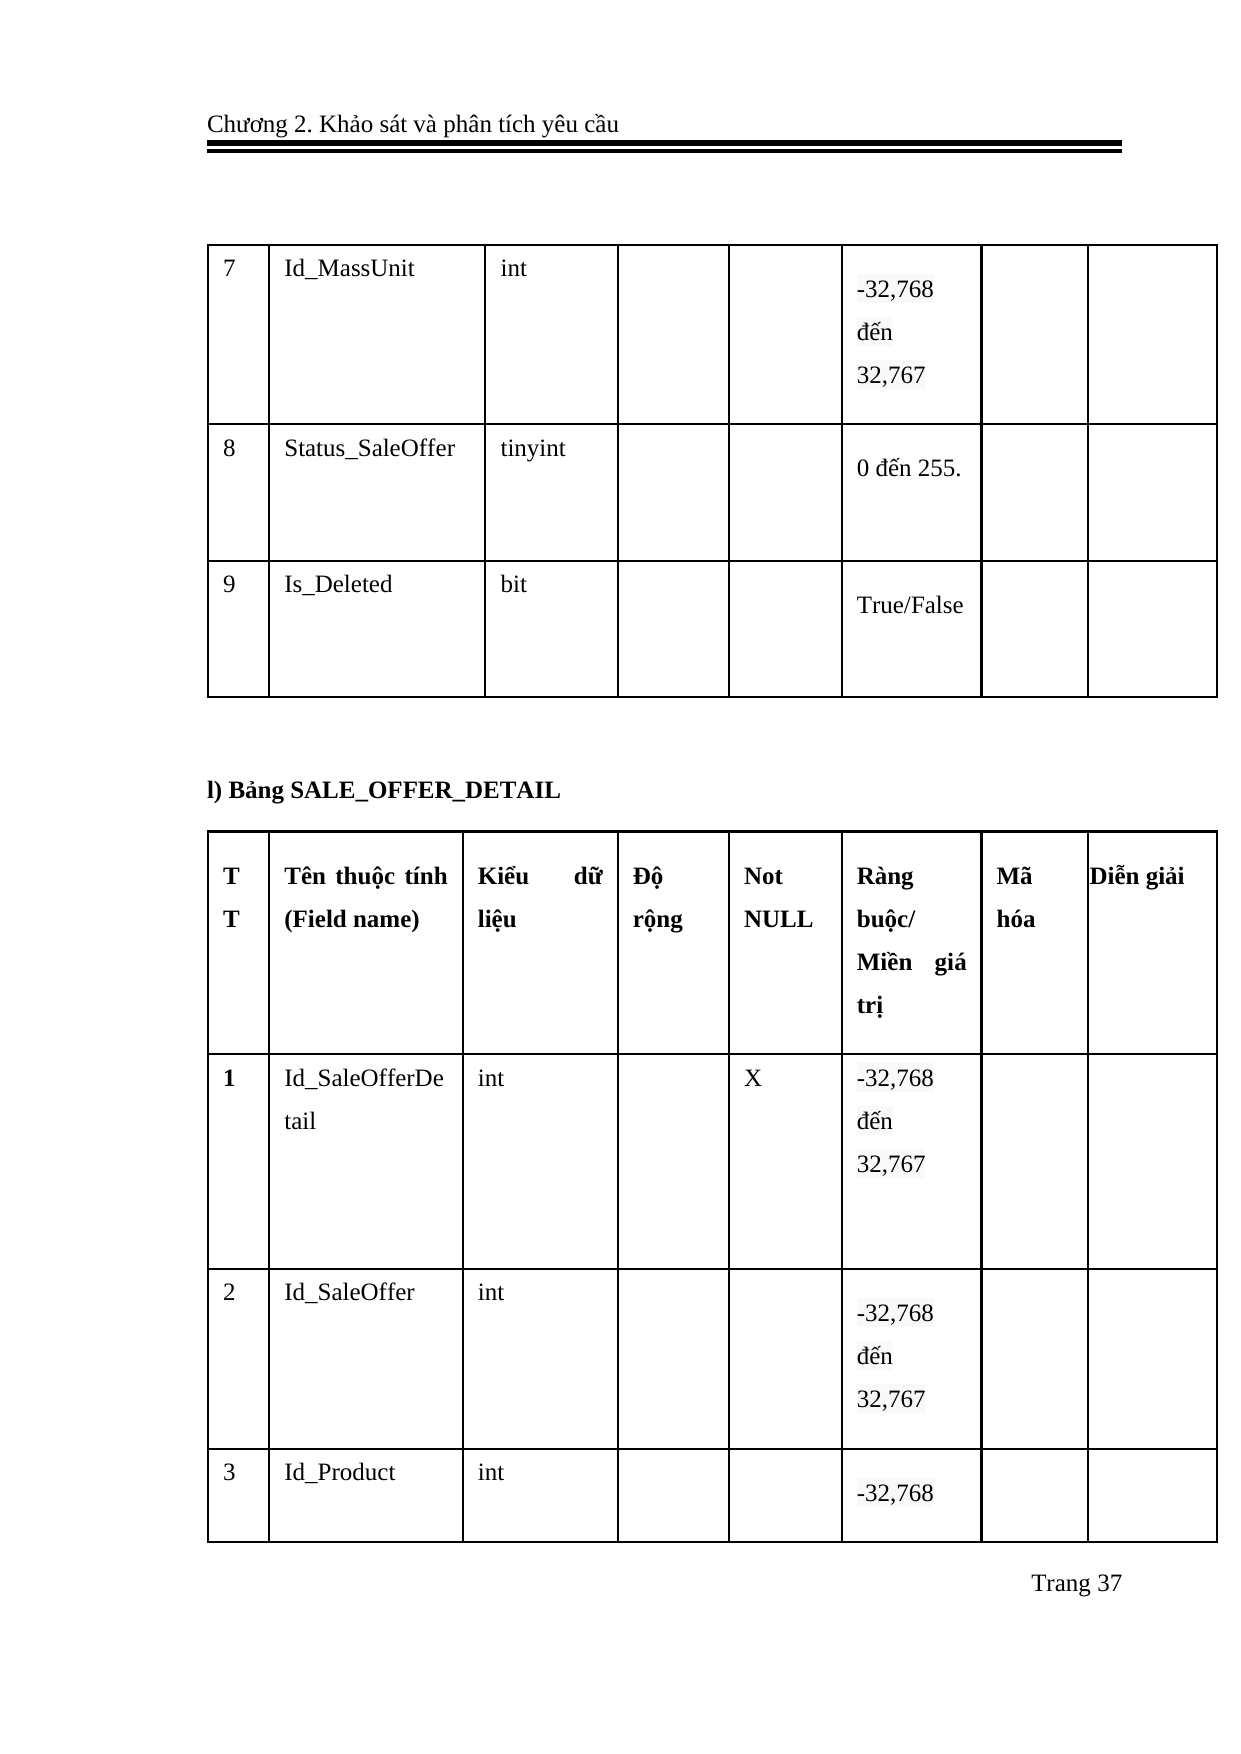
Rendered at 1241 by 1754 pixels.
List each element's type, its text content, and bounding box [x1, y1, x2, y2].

table_header Độ rộng [619, 833, 728, 1053]
table_cell -32,768 đến 32,767 [843, 1055, 980, 1268]
table_cell 2 [209, 1270, 268, 1447]
table_cell [619, 1055, 728, 1268]
table_cell [730, 425, 841, 560]
table_cell [1089, 1270, 1216, 1447]
table_cell Id_SaleOfferDetail [270, 1055, 462, 1268]
table_cell [983, 1270, 1087, 1447]
table_header Ràng buộc/ Miền giá trị [843, 833, 980, 1053]
table_cell 1 [209, 1055, 268, 1268]
table_cell -32,768 đến 32,767 [843, 1450, 980, 1541]
table_cell -32,768 đến 32,767 [843, 1270, 980, 1447]
table_cell [619, 1450, 728, 1541]
table_cell [730, 562, 841, 696]
table_cell int [464, 1270, 617, 1447]
table_cell int [486, 246, 617, 423]
table_cell Id_SaleOffer [270, 1270, 462, 1447]
table_cell [983, 246, 1087, 423]
table_cell [1089, 562, 1216, 696]
table_cell [619, 246, 728, 423]
table_cell [983, 425, 1087, 560]
table_cell 9 [209, 562, 268, 696]
table_cell Id_Product [270, 1450, 462, 1541]
table_cell bit [486, 562, 617, 696]
table_cell Id_MassUnit [270, 246, 484, 423]
table_header TT [209, 833, 268, 1053]
table_cell 8 [209, 425, 268, 560]
table_cell tinyint [486, 425, 617, 560]
table_cell [619, 1270, 728, 1447]
table_cell [1089, 1450, 1216, 1541]
table_cell [730, 1450, 841, 1541]
table_cell [1089, 1055, 1216, 1268]
table_cell [730, 246, 841, 423]
table_cell X [730, 1055, 841, 1268]
table_cell 0 đến 255. [843, 425, 980, 560]
table_header Mã hóa [983, 833, 1087, 1053]
table_cell [1089, 425, 1216, 560]
table_cell [619, 425, 728, 560]
table_cell [730, 1270, 841, 1447]
table_cell 7 [209, 246, 268, 423]
table_cell int [464, 1450, 617, 1541]
table_header Diễn giải [1089, 833, 1216, 1053]
table_cell [1089, 246, 1216, 423]
table_cell [983, 1450, 1087, 1541]
table_cell int [464, 1055, 617, 1268]
table_cell [983, 562, 1087, 696]
table_cell [983, 1055, 1087, 1268]
table_header Tên thuộc tính (Field name) [270, 833, 462, 1053]
table_cell Is_Deleted [270, 562, 484, 696]
subtitle Bảng SALE_OFFER_DETAIL [207, 775, 1122, 803]
table_cell -32,768 đến 32,767 [843, 246, 980, 423]
table_header Kiểu dữ liệu [464, 833, 617, 1053]
table_cell True/False [843, 562, 980, 696]
table_header Not NULL [730, 833, 841, 1053]
table_cell Status_SaleOffer [270, 425, 484, 560]
table_cell 3 [209, 1450, 268, 1541]
table_cell [619, 562, 728, 696]
